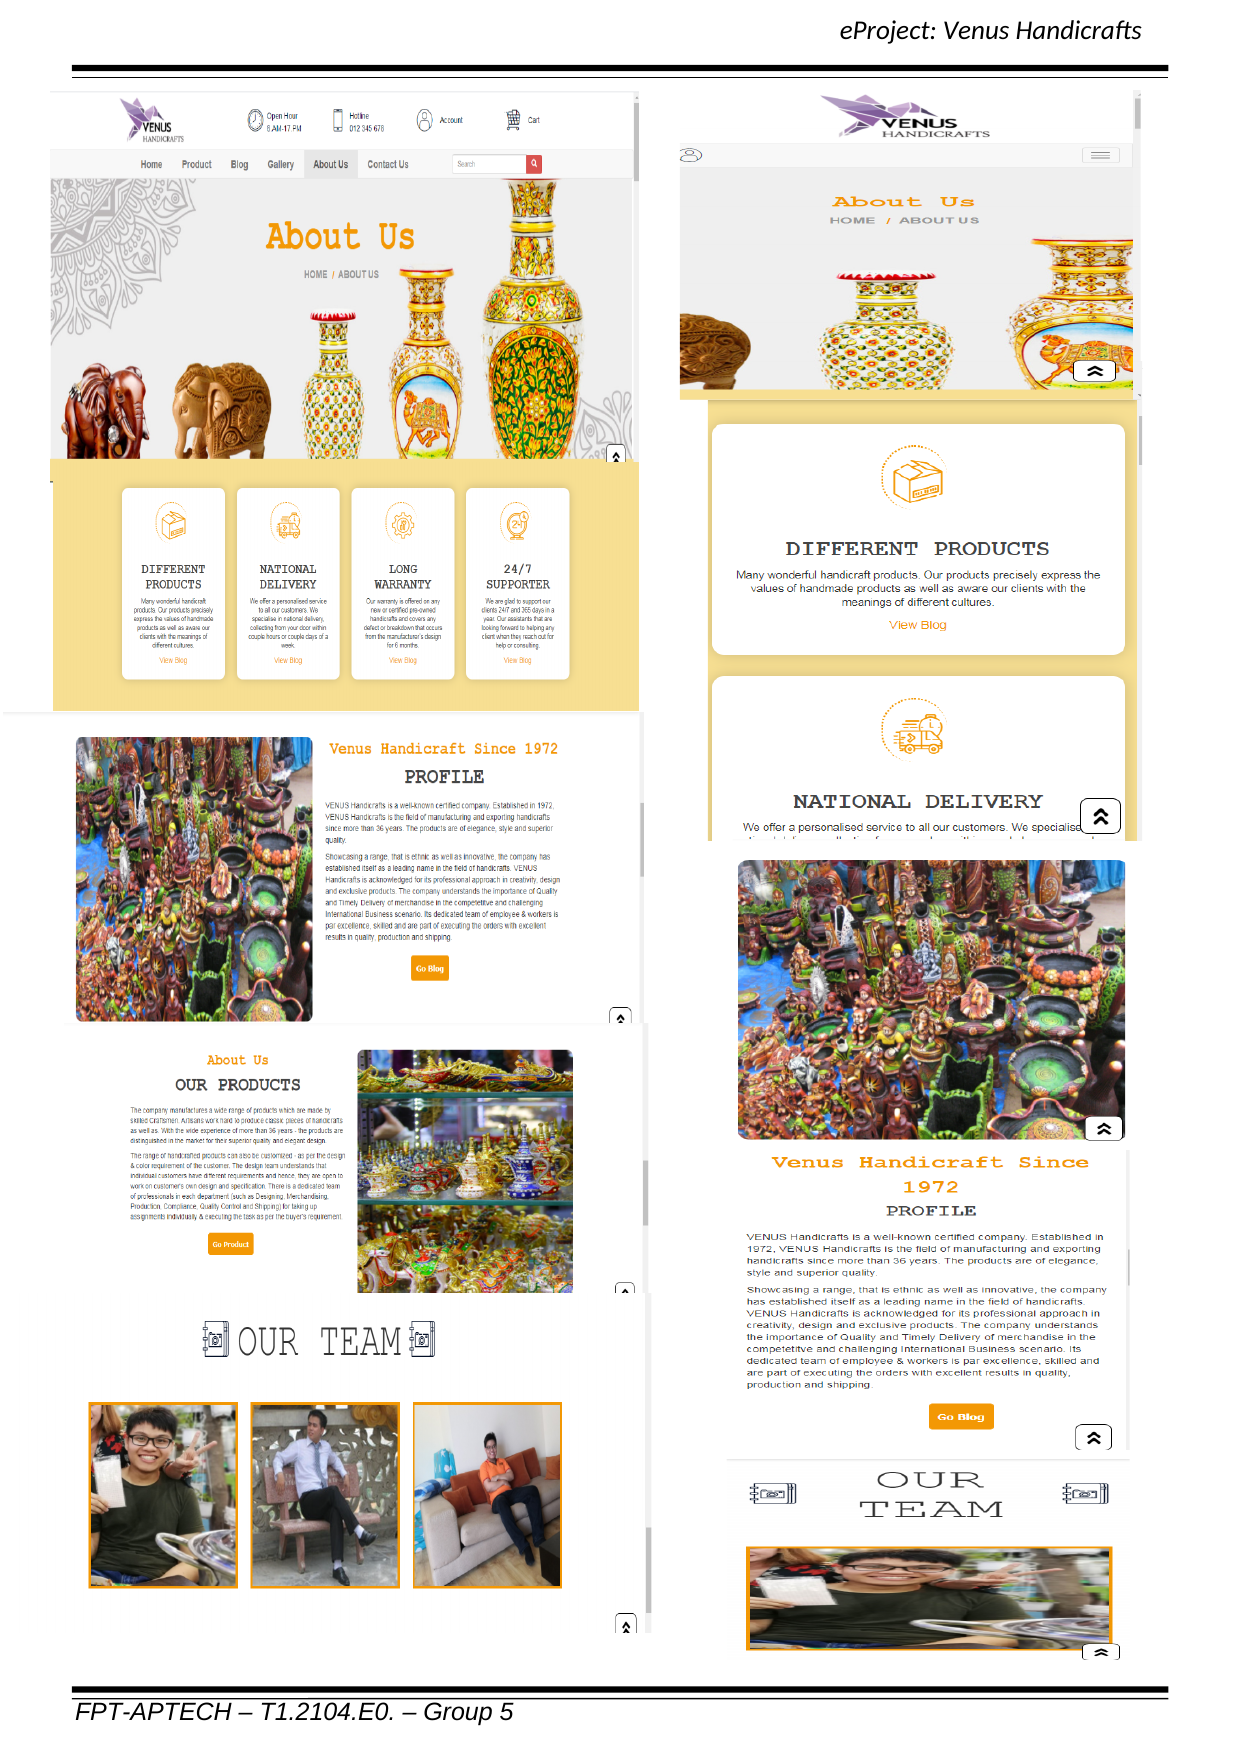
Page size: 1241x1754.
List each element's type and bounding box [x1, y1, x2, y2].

picture [737, 1150, 1130, 1450]
picture [679, 90, 1143, 1141]
picture [726, 1459, 1130, 1660]
picture [3, 712, 652, 1633]
picture [50, 89, 639, 711]
